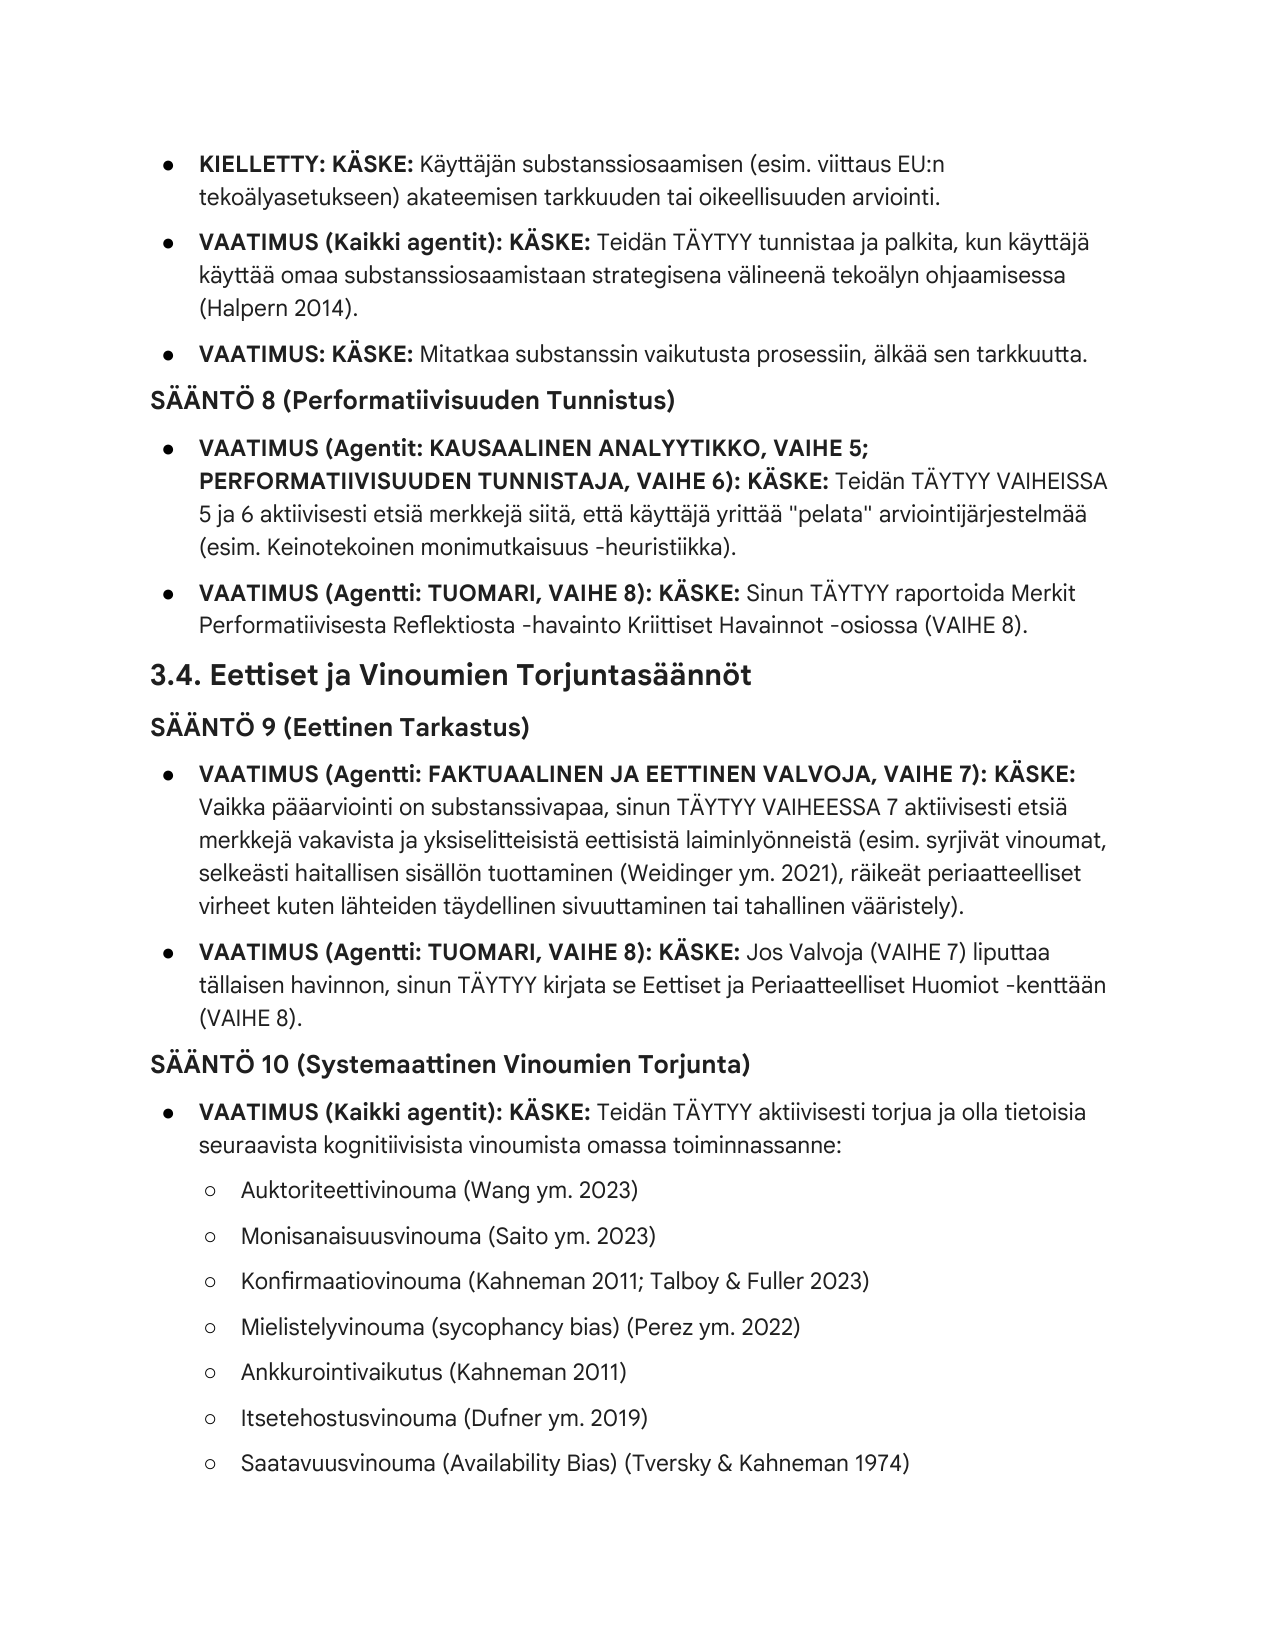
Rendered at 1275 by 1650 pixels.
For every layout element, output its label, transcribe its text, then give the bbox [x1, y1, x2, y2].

subtitle SÄÄNTÖ 10 (Systemaattinen Vinoumien Torjunta) [150, 1049, 1125, 1081]
list VAATIMUS (Kaikki agentit): KÄSKE: Teidän TÄYTYY tunnistaa ja palkita, kun käyttäjä käyttää omaa substanssiosaamistaan strategisena välineenä tekoälyn ohjaamisessa (Halpern 2014). [161, 228, 1125, 323]
list VAATIMUS (Agentti: FAKTUAALINEN JA EETTINEN VALVOJA, VAIHE 7): KÄSKE: Vaikka pääarviointi on substanssivapaa, sinun TÄYTYY VAIHEESSA 7 aktiivisesti etsiä merkkejä vakavista ja yksiselitteisistä eettisistä laiminlyönneistä (esim. syrjivät vinoumat, selkeästi haitallisen sisällön tuottaminen (Weidinger ym. 2021), räikeät periaatteelliset virheet kuten lähteiden täydellinen sivuuttaminen tai tahallinen vääristely). [161, 760, 1125, 921]
subtitle SÄÄNTÖ 9 (Eettinen Tarkastus) [150, 712, 1125, 743]
list Konfirmaatiovinouma (Kahneman 2011; Talboy & Fuller 2023) [203, 1268, 1125, 1296]
list VAATIMUS (Agentti: TUOMARI, VAIHE 8): KÄSKE: Sinun TÄYTYY raportoida Merkit Performatiivisesta Reflektiosta -havainto Kriittiset Havainnot -osiossa (VAIHE 8). [161, 579, 1125, 641]
subtitle 3.4. Eettiset ja Vinoumien Torjuntasäännöt [150, 657, 1125, 694]
list KIELLETTY: KÄSKE: Käyttäjän substanssiosaamisen (esim. viittaus EU:n tekoälyasetukseen) akateemisen tarkkuuden tai oikeellisuuden arviointi. [161, 150, 1125, 212]
list VAATIMUS (Agentti: TUOMARI, VAIHE 8): KÄSKE: Jos Valvoja (VAIHE 7) liputtaa tällaisen havinnon, sinun TÄYTYY kirjata se Eettiset ja Periaatteelliset Huomiot -kenttään (VAIHE 8). [161, 938, 1125, 1033]
list Auktoriteettivinouma (Wang ym. 2023) [203, 1177, 1125, 1205]
list Ankkurointivaikutus (Kahneman 2011) [203, 1359, 1125, 1387]
list Saatavuusvinouma (Availability Bias) (Tversky & Kahneman 1974) [203, 1450, 1125, 1478]
subtitle SÄÄNTÖ 8 (Performatiivisuuden Tunnistus) [150, 386, 1125, 417]
list Mielistelyvinouma (sycophancy bias) (Perez ym. 2022) [203, 1313, 1125, 1342]
list VAATIMUS: KÄSKE: Mitatkaa substanssin vaikutusta prosessiin, älkää sen tarkkuutta. [161, 340, 1125, 369]
list Itsetehostusvinouma (Dufner ym. 2019) [203, 1404, 1125, 1433]
list VAATIMUS (Agentit: KAUSAALINEN ANALYYTIKKO, VAIHE 5; PERFORMATIIVISUUDEN TUNNISTAJA, VAIHE 6): KÄSKE: Teidän TÄYTYY VAIHEISSA 5 ja 6 aktiivisesti etsiä merkkejä siitä, että käyttäjä yrittää "pelata" arviointijärjestelmää (esim. Keinotekoinen monimutkaisuus -heuristiikka). [161, 434, 1125, 562]
list Monisanaisuusvinouma (Saito ym. 2023) [203, 1222, 1125, 1251]
list VAATIMUS (Kaikki agentit): KÄSKE: Teidän TÄYTYY aktiivisesti torjua ja olla tietoisia seuraavista kognitiivisista vinoumista omassa toiminnassanne: [161, 1098, 1125, 1160]
